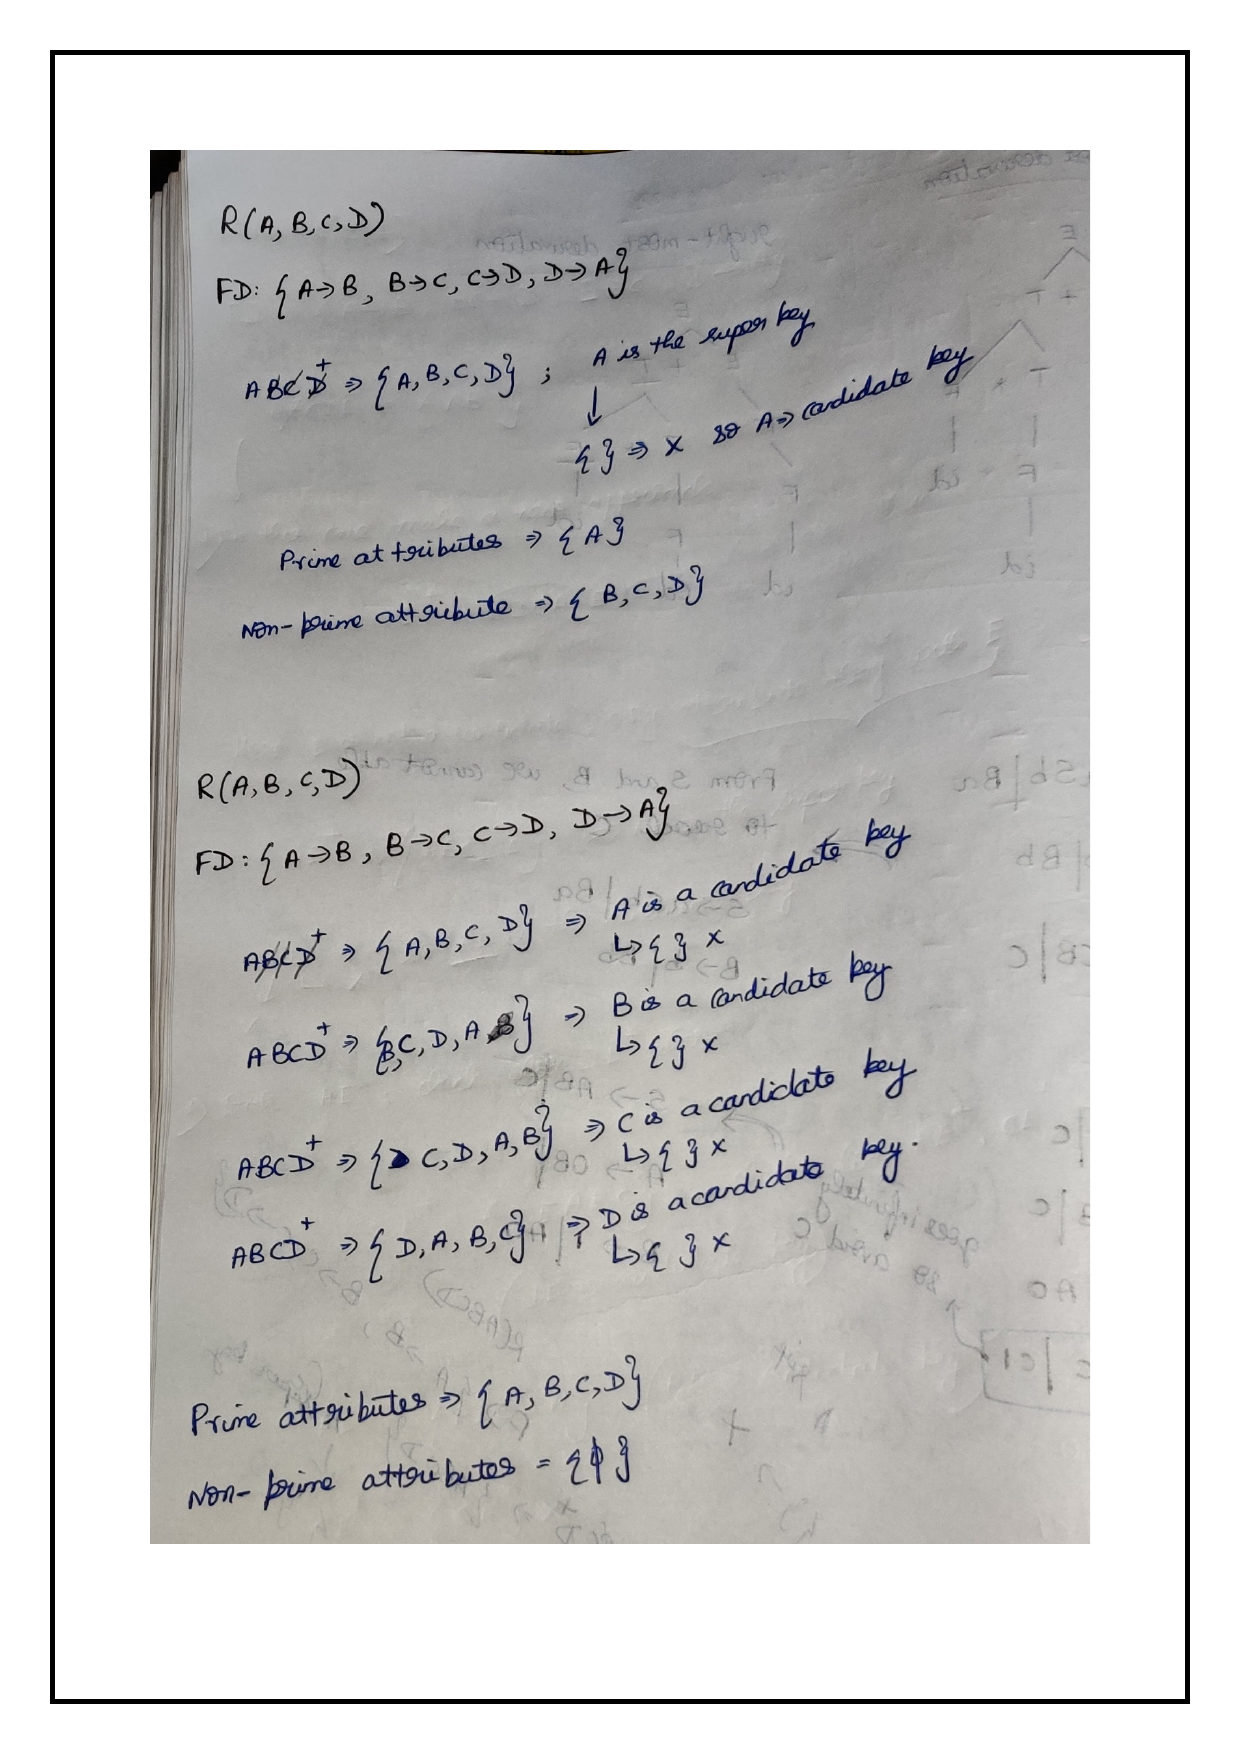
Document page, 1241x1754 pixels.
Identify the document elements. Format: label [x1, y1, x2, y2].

picture [150, 150, 1091, 1544]
